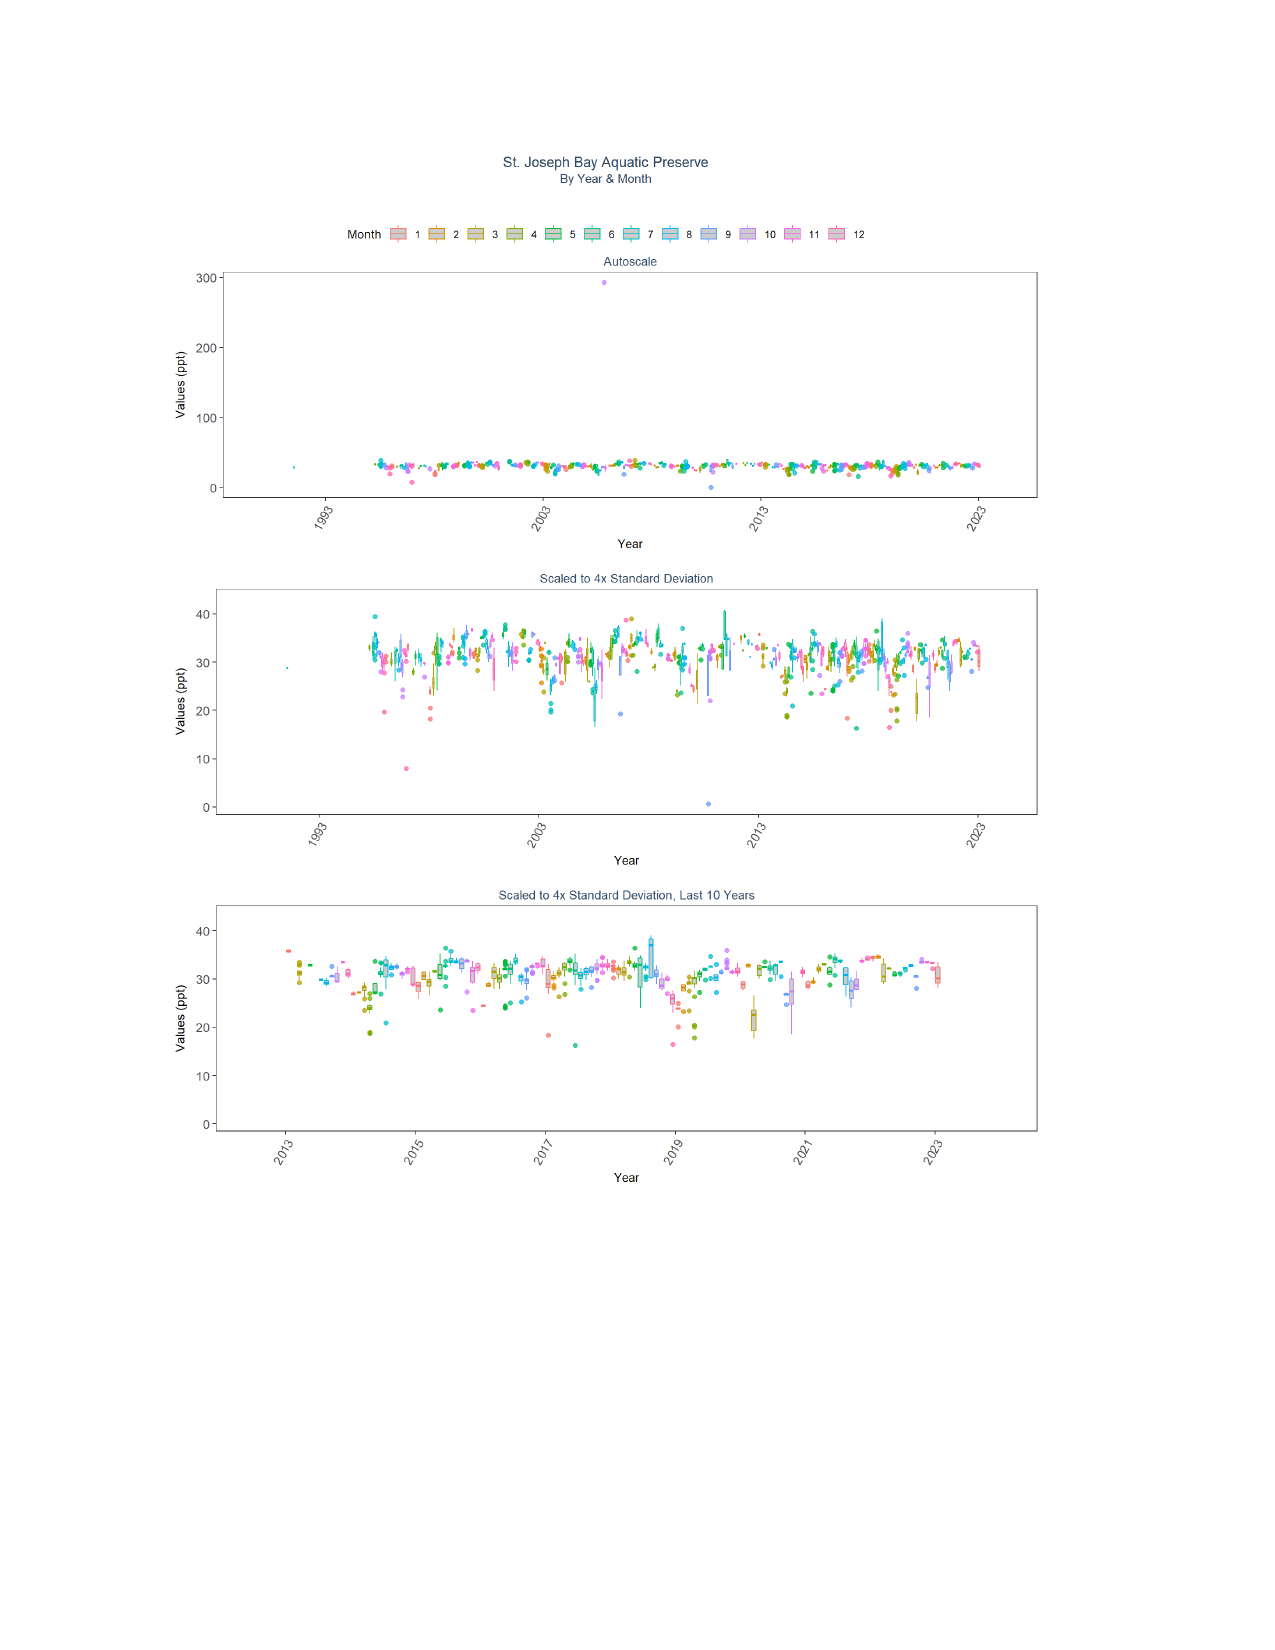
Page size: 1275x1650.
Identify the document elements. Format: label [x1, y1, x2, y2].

picture [168, 150, 1044, 1200]
